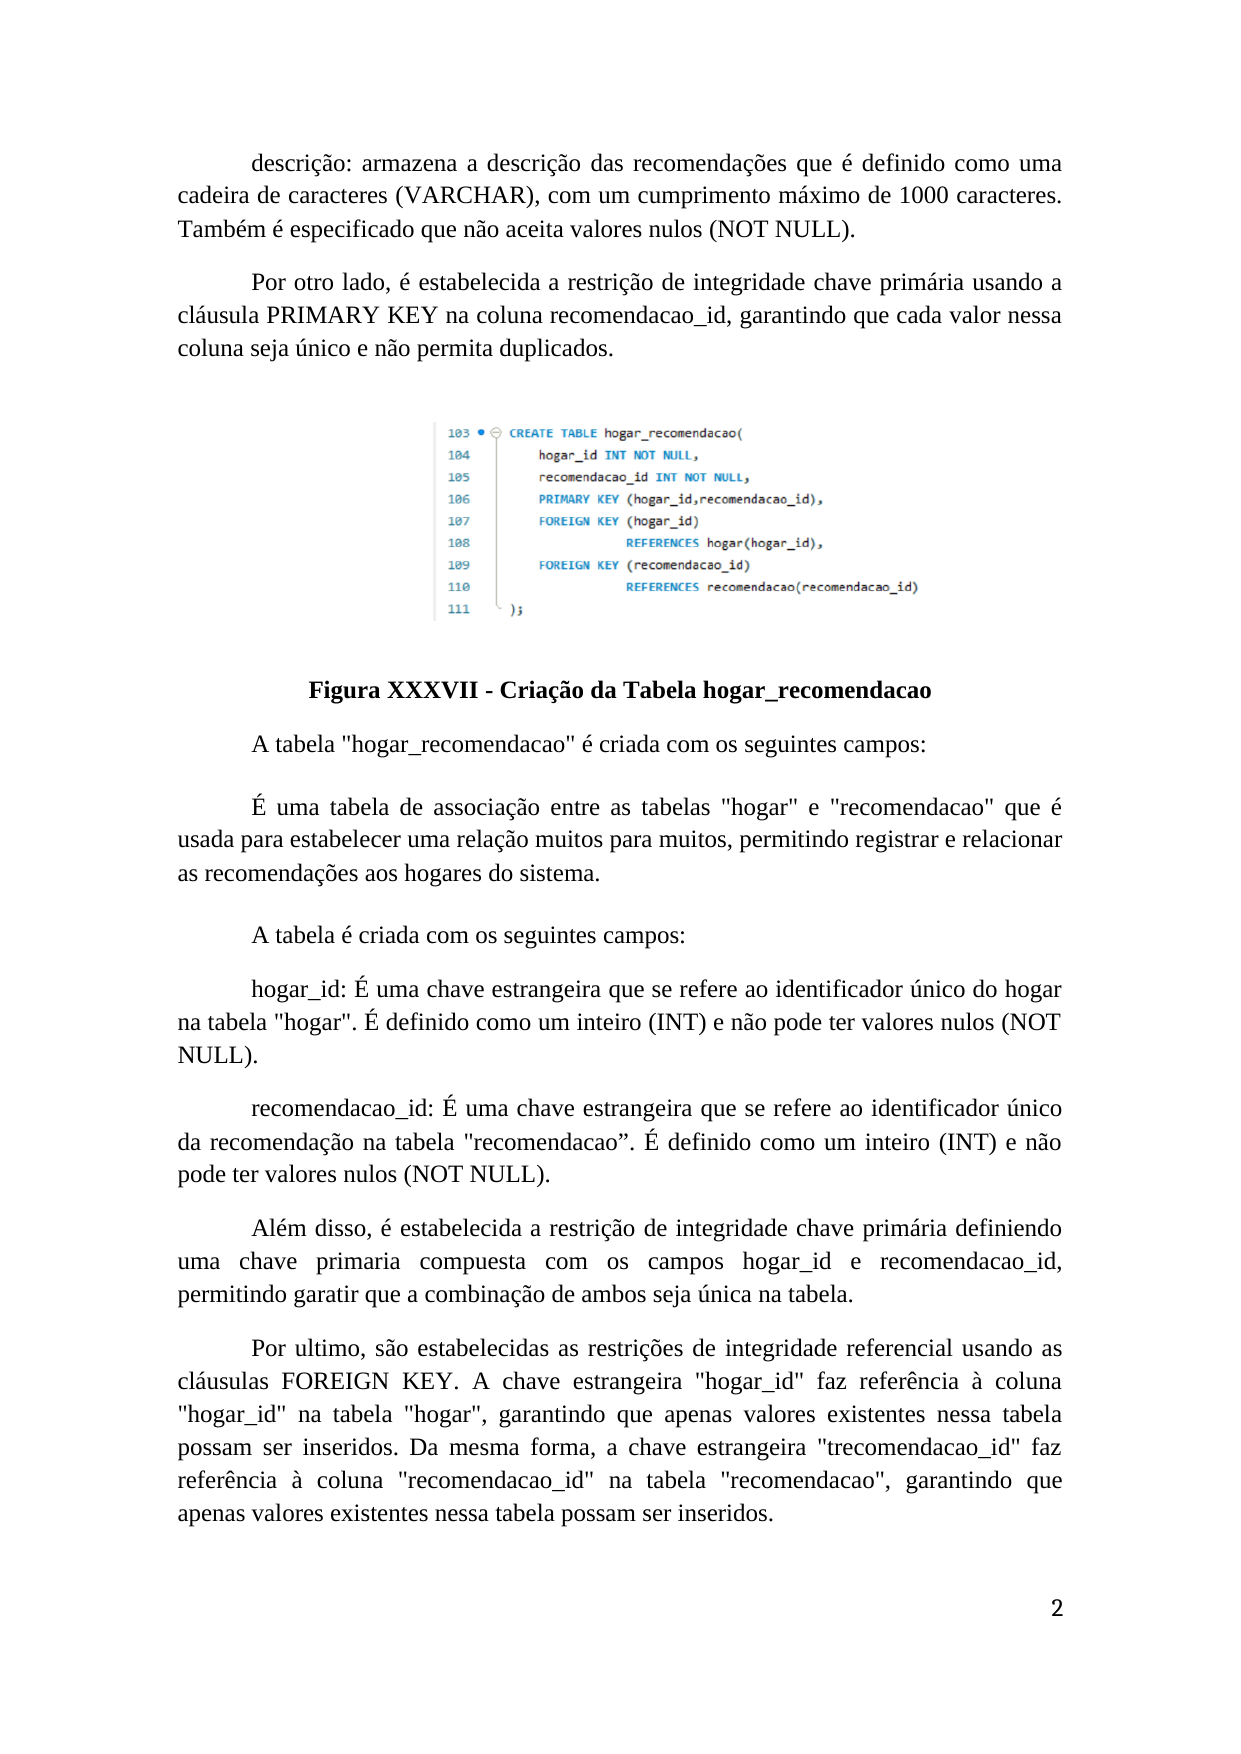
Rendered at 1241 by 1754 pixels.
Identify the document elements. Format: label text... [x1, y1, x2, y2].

text A tabela é criada com os seguintes campos: [177, 920, 1063, 948]
text É uma tabela de associação entre as tabelas "hogar" e "recomendacao" que é usada para estabelecer uma relação muitos para muitos, permitindo registrar e relacionar as recomendações aos hogares do sistema. [177, 792, 1063, 886]
text descrição: armazena a descrição das recomendações que é definido como uma cadeira de caracteres (VARCHAR), com um cumprimento máximo de 1000 caracteres. Também é especificado que não aceita valores nulos (NOT NULL). [177, 148, 1063, 242]
text hogar_id: É uma chave estrangeira que se refere ao identificador único do hogar na tabela "hogar". É definido como um inteiro (INT) e não pode ter valores nulos (NOT NULL). [177, 974, 1063, 1068]
text Por ultimo, são estabelecidas as restrições de integridade referencial usando as cláusulas FOREIGN KEY. A chave estrangeira "hogar_id" faz referência à coluna "hogar_id" na tabela "hogar", garantindo que apenas valores existentes nessa tabela possam ser inseridos. Da mesma forma, a chave estrangeira "trecomendacao_id" faz referência à coluna "recomendacao_id" na tabela "recomendacao", garantindo que apenas valores existentes nessa tabela possam ser inseridos. [177, 1333, 1063, 1527]
picture [433, 422, 973, 621]
text Por otro lado, é estabelecida a restrição de integridade chave primária usando a cláusula PRIMARY KEY na coluna recomendacao_id, garantindo que cada valor nessa coluna seja único e não permita duplicados. [177, 267, 1063, 362]
text recomendacao_id: É uma chave estrangeira que se refere ao identificador único da recomendação na tabela "recomendacao”. É definido como um inteiro (INT) e não pode ter valores nulos (NOT NULL). [177, 1093, 1063, 1188]
text Além disso, é estabelecida a restrição de integridade chave primária definiendo uma chave primaria compuesta com os campos hogar_id e recomendacao_id, permitindo garatir que a combinação de ambos seja única na tabela. [177, 1213, 1063, 1308]
